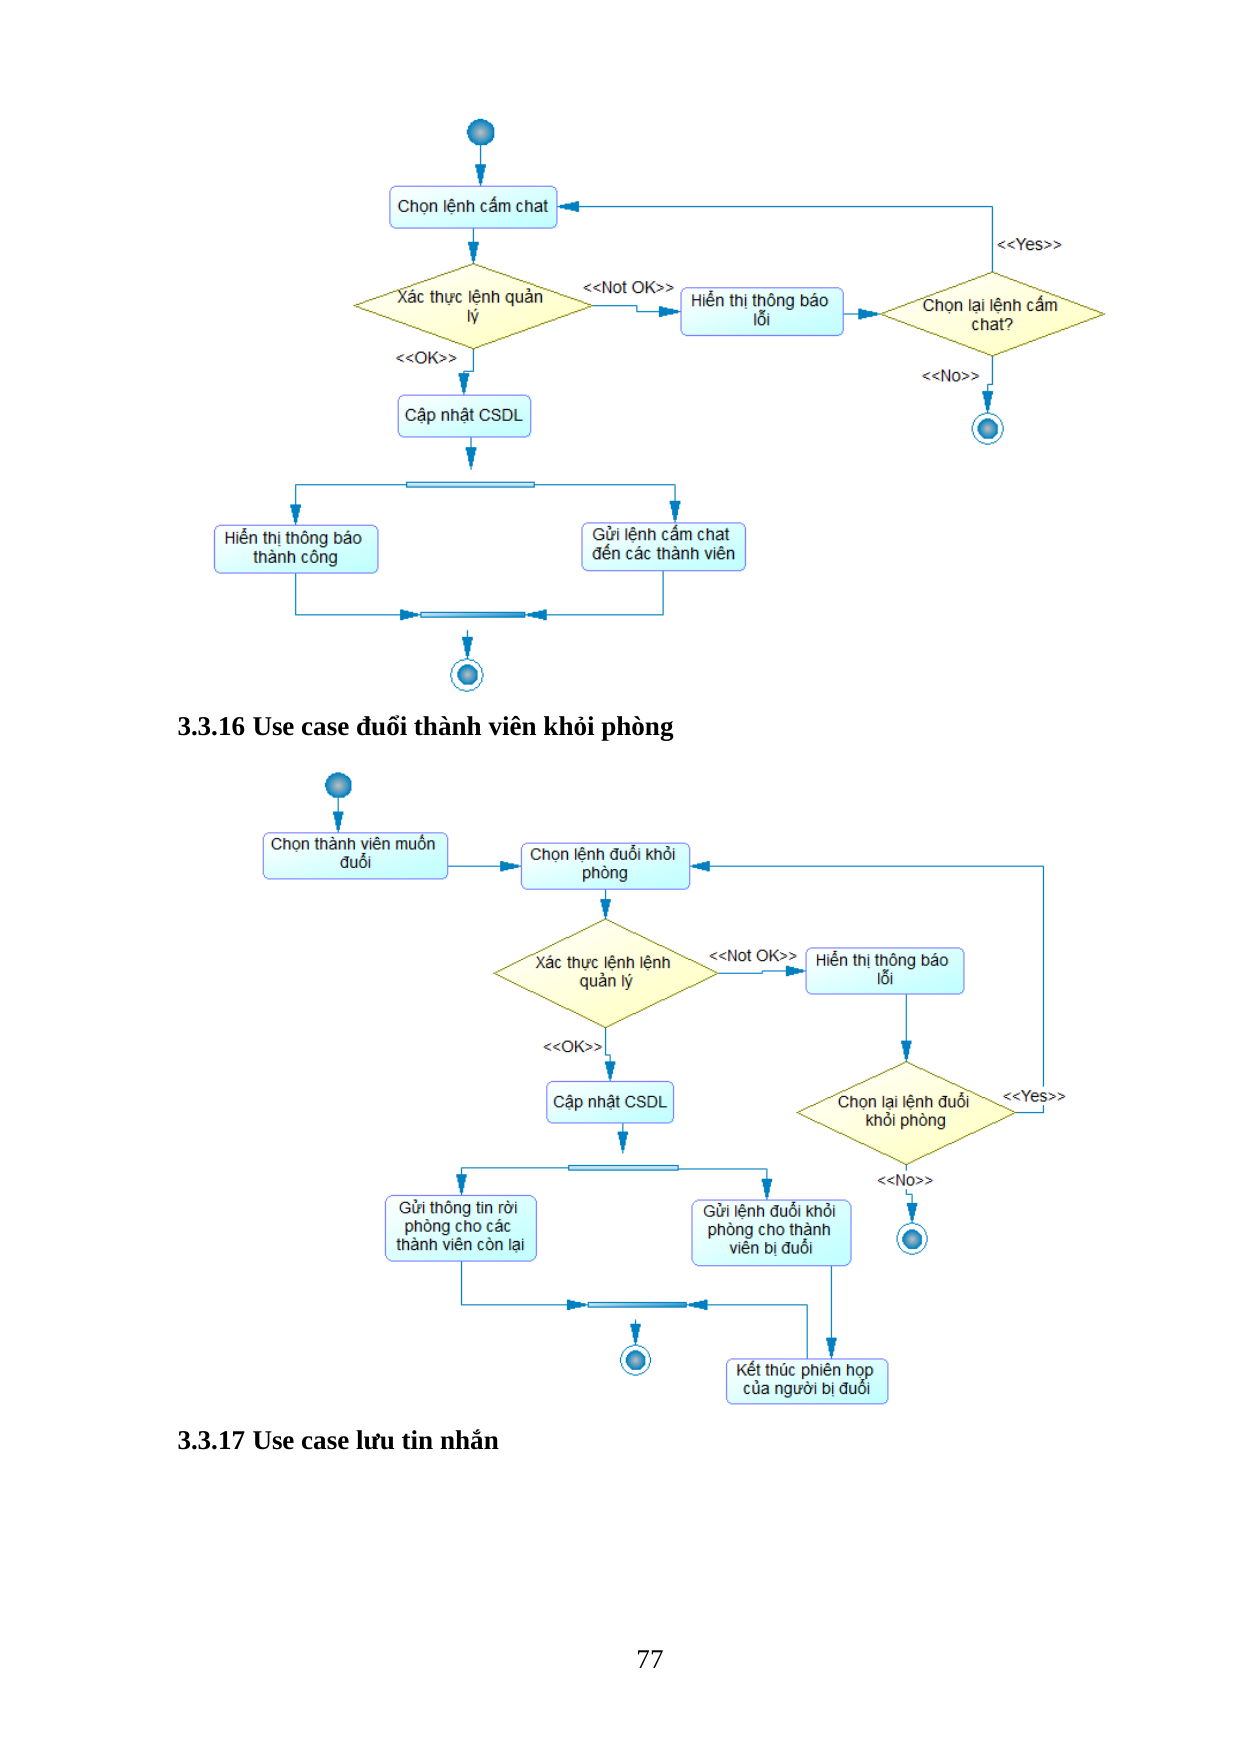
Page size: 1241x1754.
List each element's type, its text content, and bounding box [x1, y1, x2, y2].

list Use case lưu tin nhắn [177, 1424, 1122, 1455]
list Use case đuổi thành viên khỏi phòng [177, 710, 1122, 741]
picture [219, 769, 1080, 1409]
picture [177, 118, 1122, 695]
